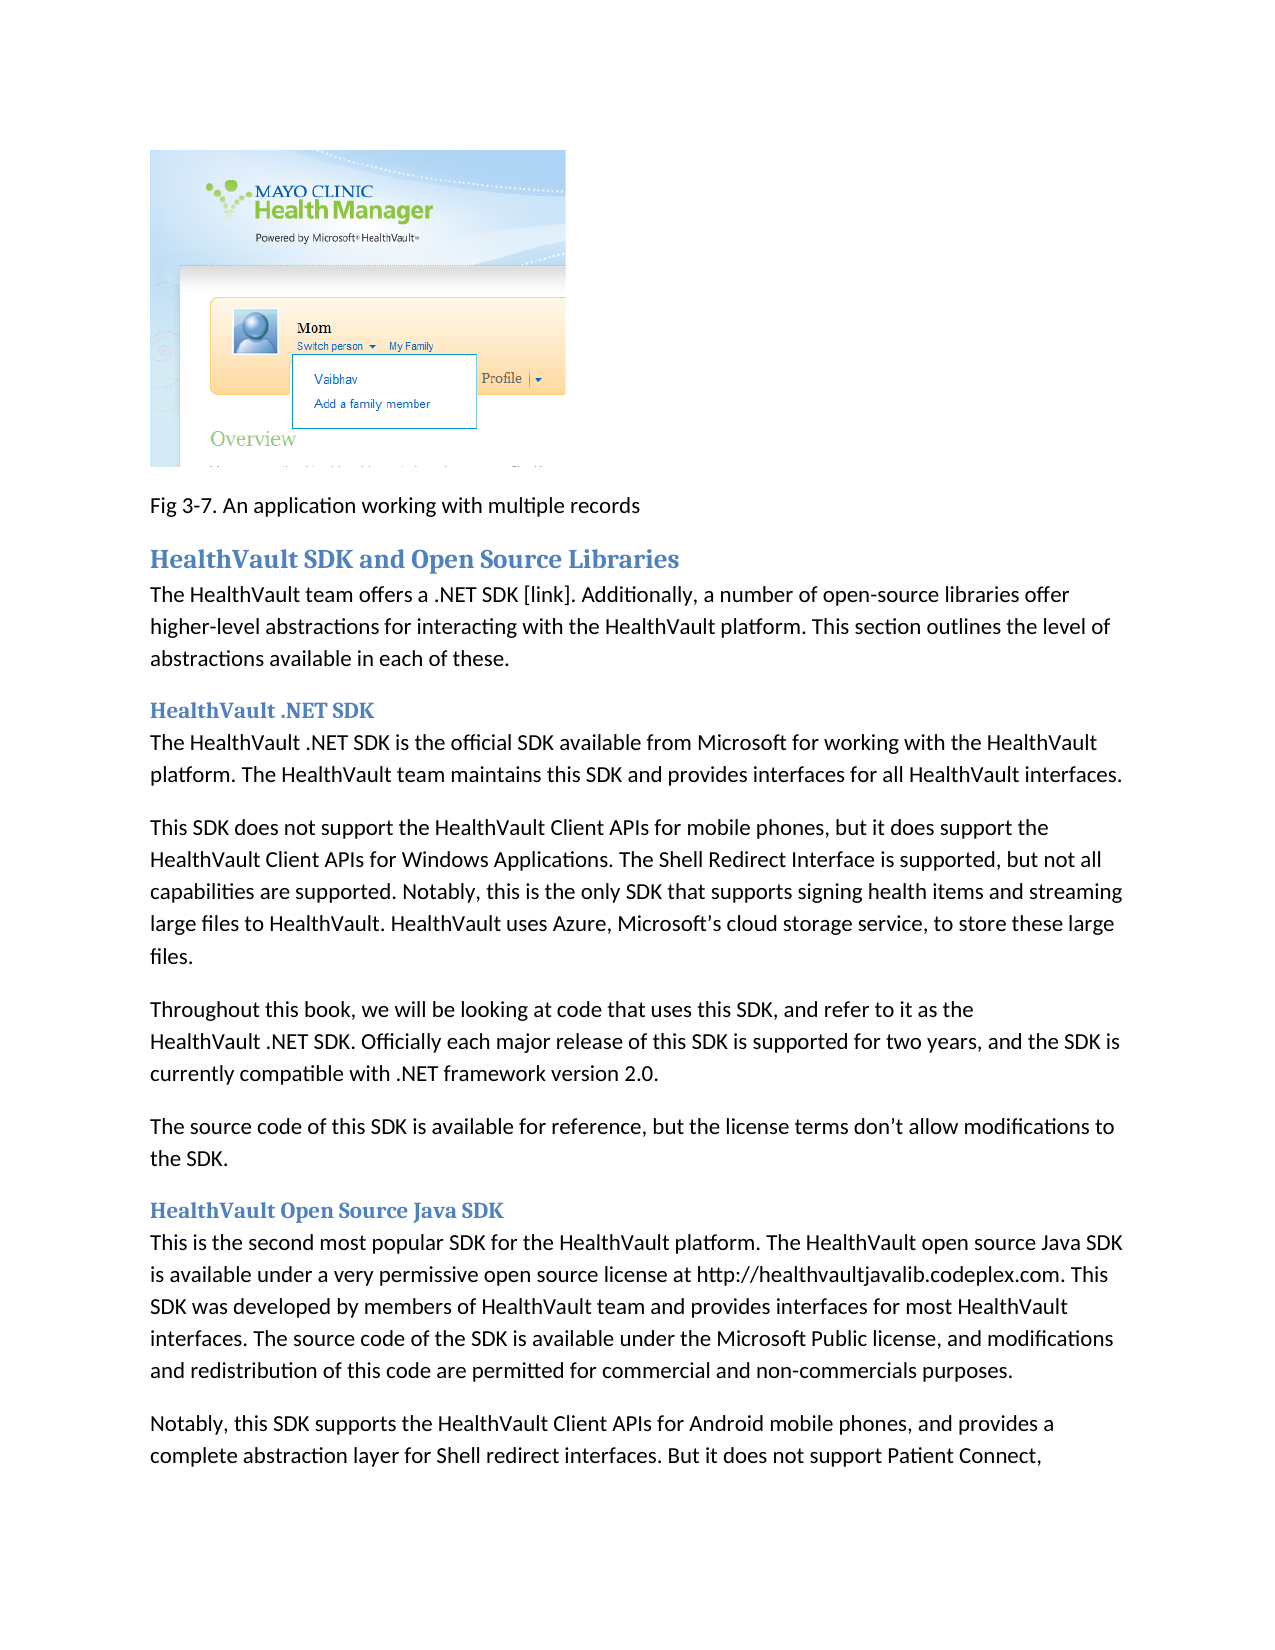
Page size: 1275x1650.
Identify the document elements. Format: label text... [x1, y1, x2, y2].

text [150, 1409, 1125, 1469]
subtitle HealthVault Open Source Java SDK [150, 1197, 1125, 1224]
subtitle HealthVault SDK and Open Source Libraries [150, 544, 1125, 576]
picture [150, 150, 566, 467]
text The source code of this SDK is available for reference, but the license terms don’t allow modifications to the SDK. [150, 1112, 1125, 1172]
text This SDK does not support the HealthVault Client APIs for mobile phones, but it does support the HealthVault Client APIs for Windows Applications. The Shell Redirect Interface is supported, but not all capabilities are supported. Notably, this is the only SDK that supports signing health items and streaming large files to HealthVault. HealthVault uses Azure, Microsoft’s cloud storage service, to store these large files. [150, 813, 1125, 970]
text The HealthVault team offers a .NET SDK [link]. Additionally, a number of open-source libraries offer higher-level abstractions for interacting with the HealthVault platform. This section outlines the level of abstractions available in each of these. [150, 580, 1125, 673]
text Fig 3-7. An application working with multiple records [150, 491, 1125, 519]
text Throughout this book, we will be looking at code that uses this SDK, and refer to it as the HealthVault .NET SDK. Officially each major release of this SDK is supported for two years, and the SDK is currently compatible with .NET framework version 2.0. [150, 995, 1125, 1087]
subtitle HealthVault .NET SDK [150, 698, 1125, 724]
text This is the second most popular SDK for the HealthVault platform. The HealthVault open source Java SDK is available under a very permissive open source license at http://healthvaultjavalib.codeplex.com. This SDK was developed by members of HealthVault team and provides interfaces for most HealthVault interfaces. The source code of the SDK is available under the Microsoft Public license, and modifications and redistribution of this code are permitted for commercial and non-commercials purposes. [150, 1228, 1125, 1384]
text The HealthVault .NET SDK is the official SDK available from Microsoft for working with the HealthVault platform. The HealthVault team maintains this SDK and provides interfaces for all HealthVault interfaces. [150, 728, 1125, 788]
